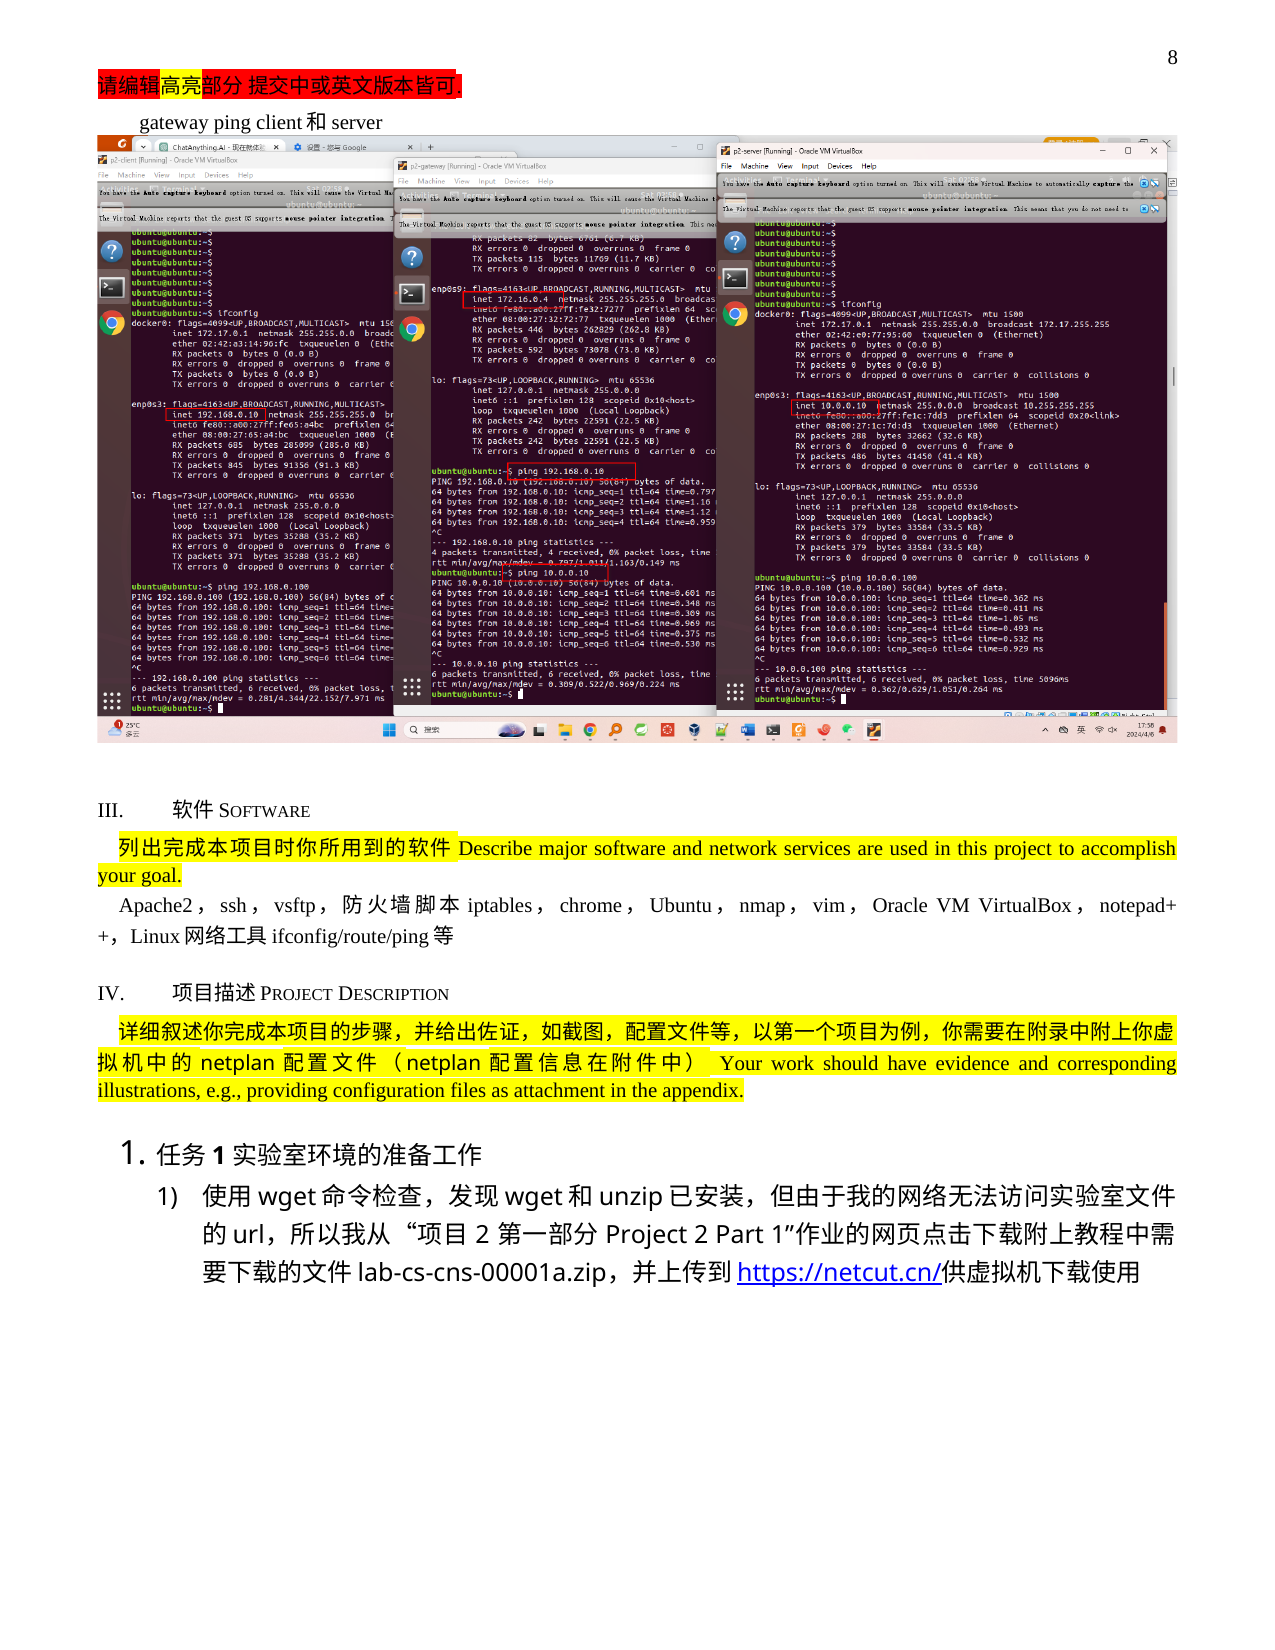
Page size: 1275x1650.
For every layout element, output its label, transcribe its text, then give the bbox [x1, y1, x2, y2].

list 任务 1 实验室环境的准备工作 [118, 1128, 1177, 1174]
text Apache2，ssh，vsftp，防火墙脚本iptables，chrome，Ubuntu，nmap，vim，Oracle VM VirtualBox，notepad++，Linux网络工具ifconfig/route/ping等 [97, 888, 1177, 950]
subtitle 项目描述Project Description [97, 976, 1177, 1007]
text 列出完成本项目时你所用到的软件Describe major software and network services are used in this project to accomplish your goal. [97, 831, 1177, 887]
subtitle 软件Software [97, 793, 1177, 823]
picture [97, 135, 1178, 743]
text gateway ping client和server [97, 105, 1177, 135]
text 详细叙述你完成本项目的步骤，并给出佐证，如截图，配置文件等，以第一个项目为例，你需要在附录中附上你虚拟机中的netplan配置文件（netplan配置信息在附件中） Your work should have evidence and corresponding illustrations, e.g., providing configuration files as attachment in the appendix. [97, 1015, 1177, 1102]
list 使用wget命令检查，发现wget和unzip已安装，但由于我的网络无法访问实验室文件的url，所以我从“项目 2 第一部分 Project 2 Part 1”作业的网页点击下载附上教程中需要下载的文件 lab-cs-cns-00001a.zip，并上传到https://netcut.cn/供虚拟机下载使用 [156, 1176, 1177, 1288]
